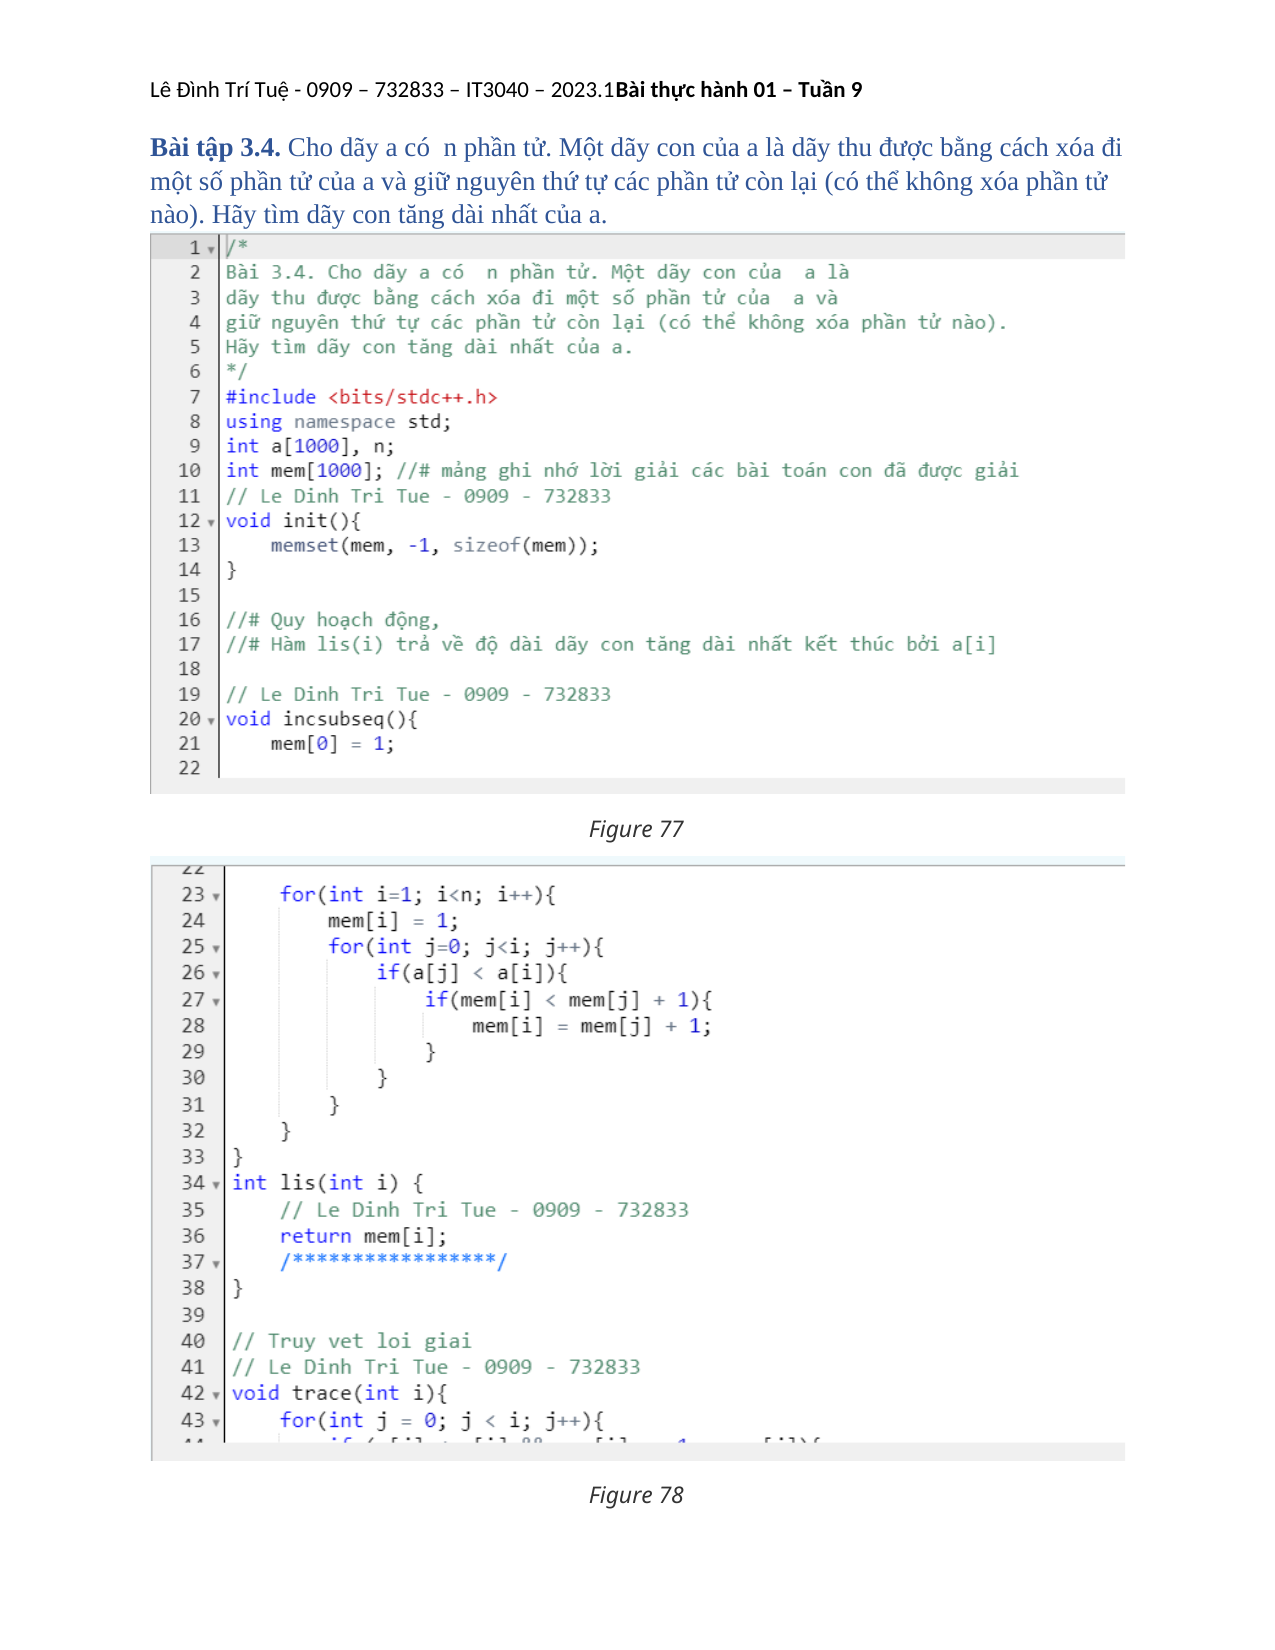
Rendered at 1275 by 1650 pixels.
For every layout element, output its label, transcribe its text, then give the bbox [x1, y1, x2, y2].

picture [150, 856, 1125, 1461]
picture [150, 231, 1125, 794]
subtitle Bài tập 3.4. Cho dãy a có n phần tử. Một dãy con của a là dãy thu được bằng cách xóa đi một số phần tử của a và giữ nguyên thứ tự các phần tử còn lại (có thể không xóa phần tử nào). Hãy tìm dãy con tăng dài nhất của a. [150, 131, 1125, 229]
